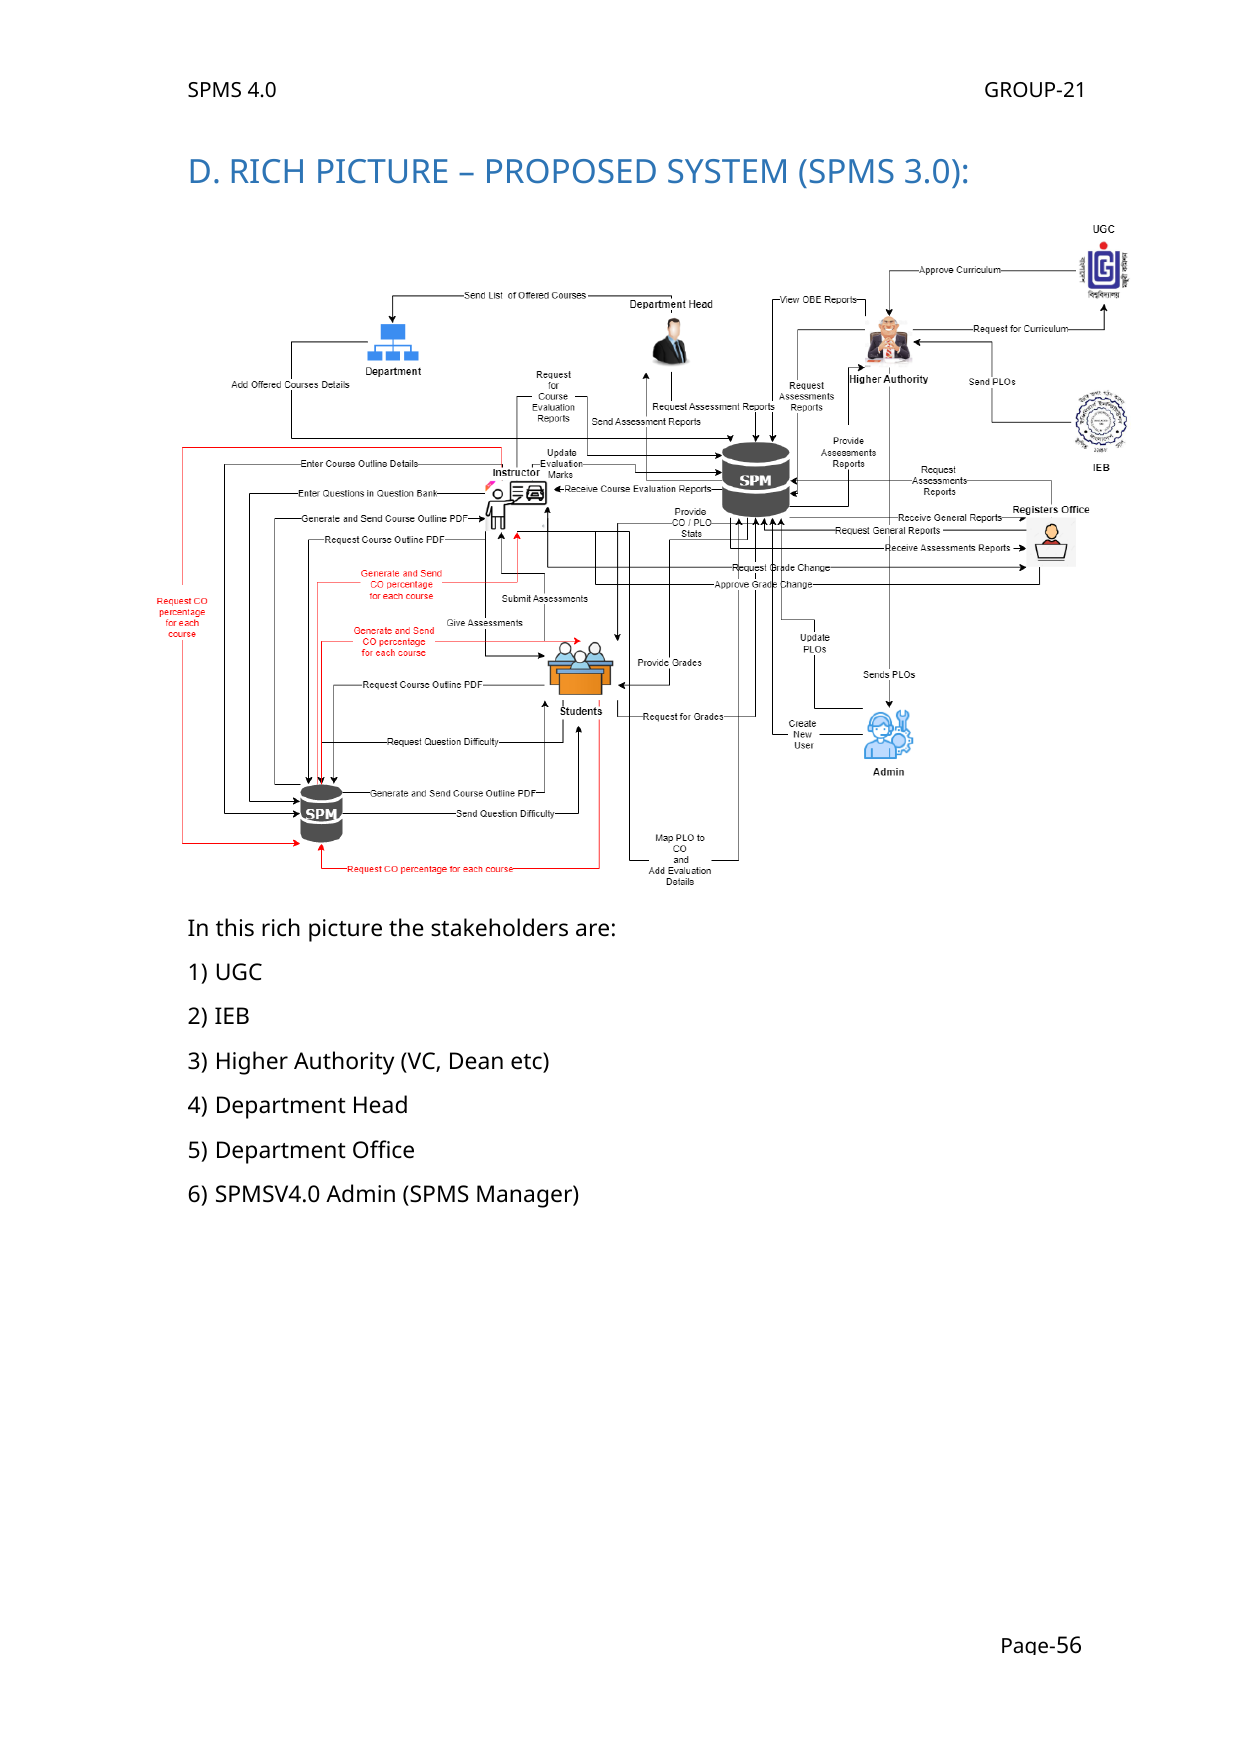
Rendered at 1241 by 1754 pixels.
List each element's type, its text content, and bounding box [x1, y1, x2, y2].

list Department Head [187, 1089, 1221, 1120]
picture [156, 223, 1132, 888]
list SPMSV4.0 Admin (SPMS Manager) [187, 1178, 1221, 1209]
list UGC [187, 956, 1221, 987]
subtitle RICH PICTURE – PROPOSED SYSTEM (SPMS 3.0): [187, 148, 1221, 194]
text In this rich picture the stakeholders are: [187, 912, 1221, 943]
list IEB [187, 1000, 1221, 1032]
list Department Office [187, 1134, 1221, 1165]
list Higher Authority (VC, Dean etc) [187, 1045, 1221, 1076]
